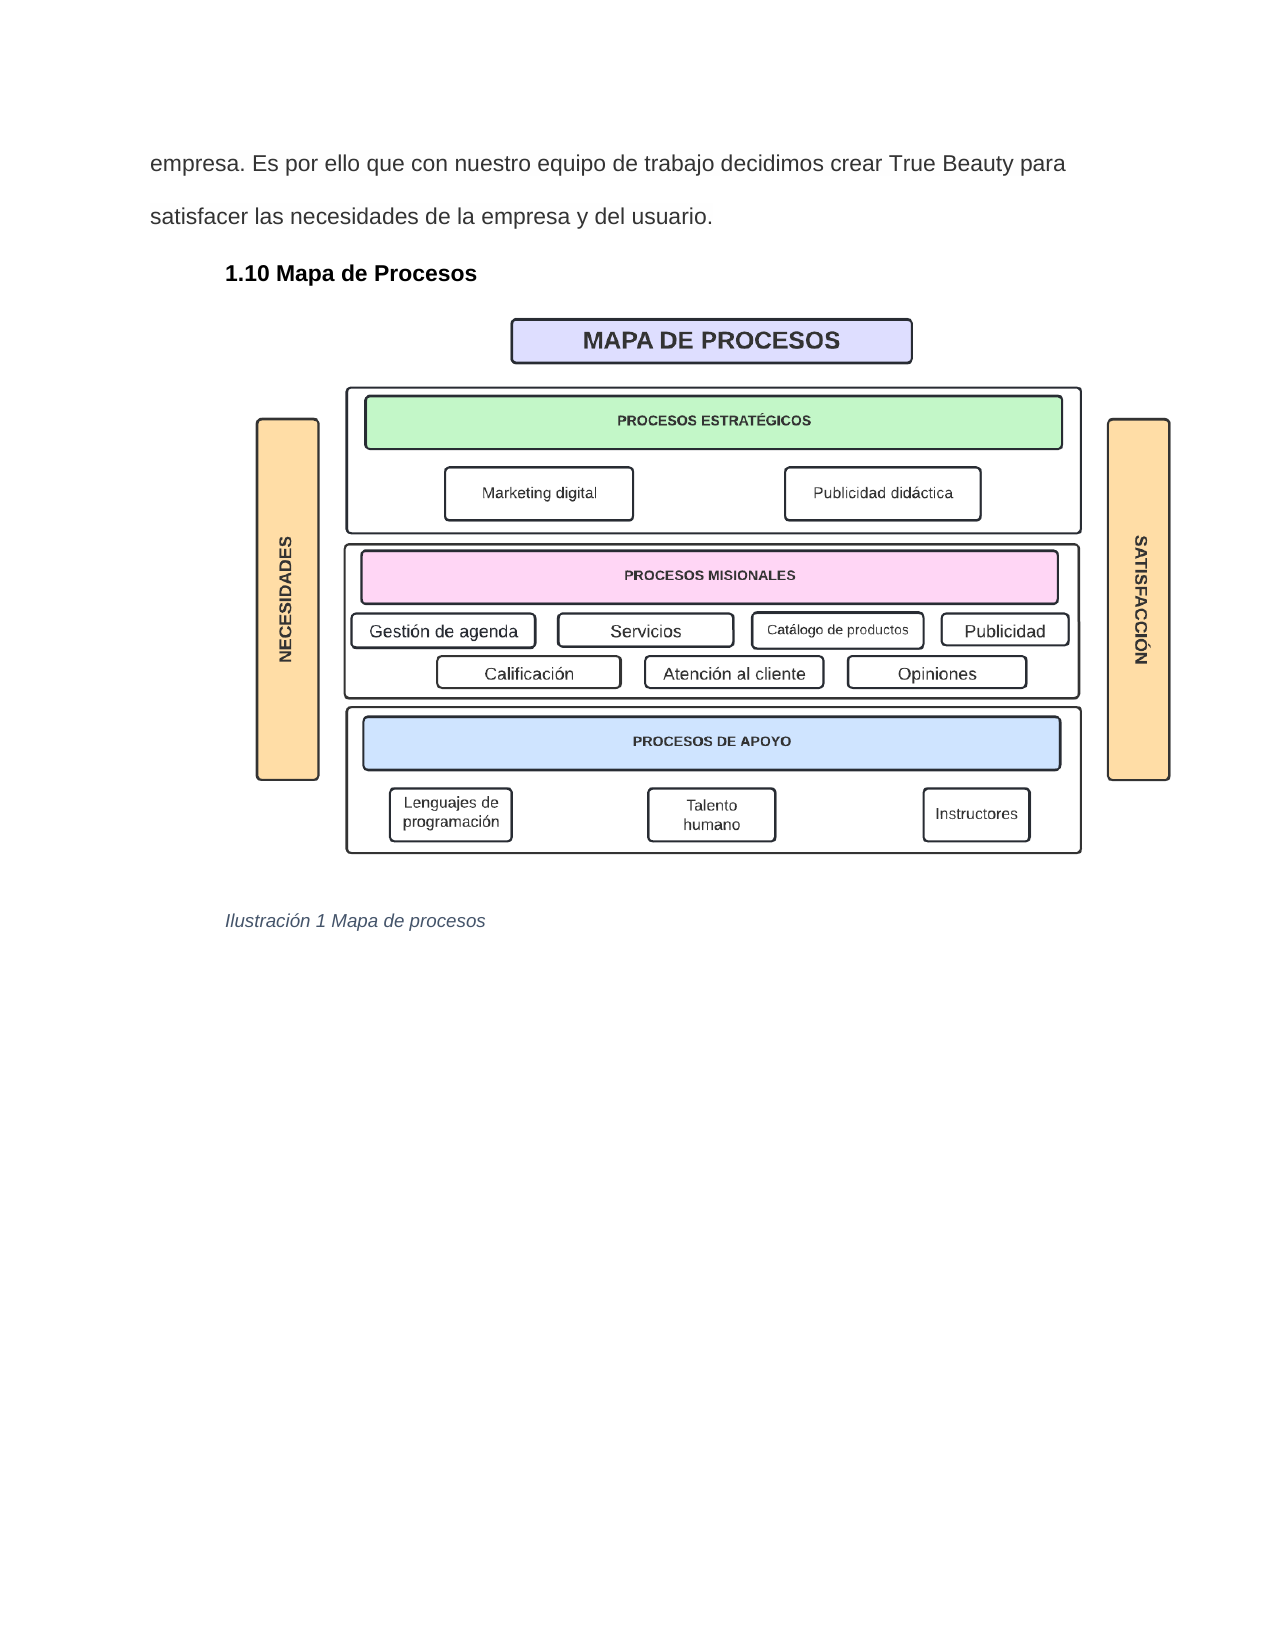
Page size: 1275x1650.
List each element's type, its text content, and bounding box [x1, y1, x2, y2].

subtitle 1.10 Mapa de Procesos [150, 259, 1125, 286]
text Ilustración 1 Mapa de procesos [150, 910, 1125, 932]
picture [225, 288, 1200, 884]
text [150, 150, 1125, 229]
